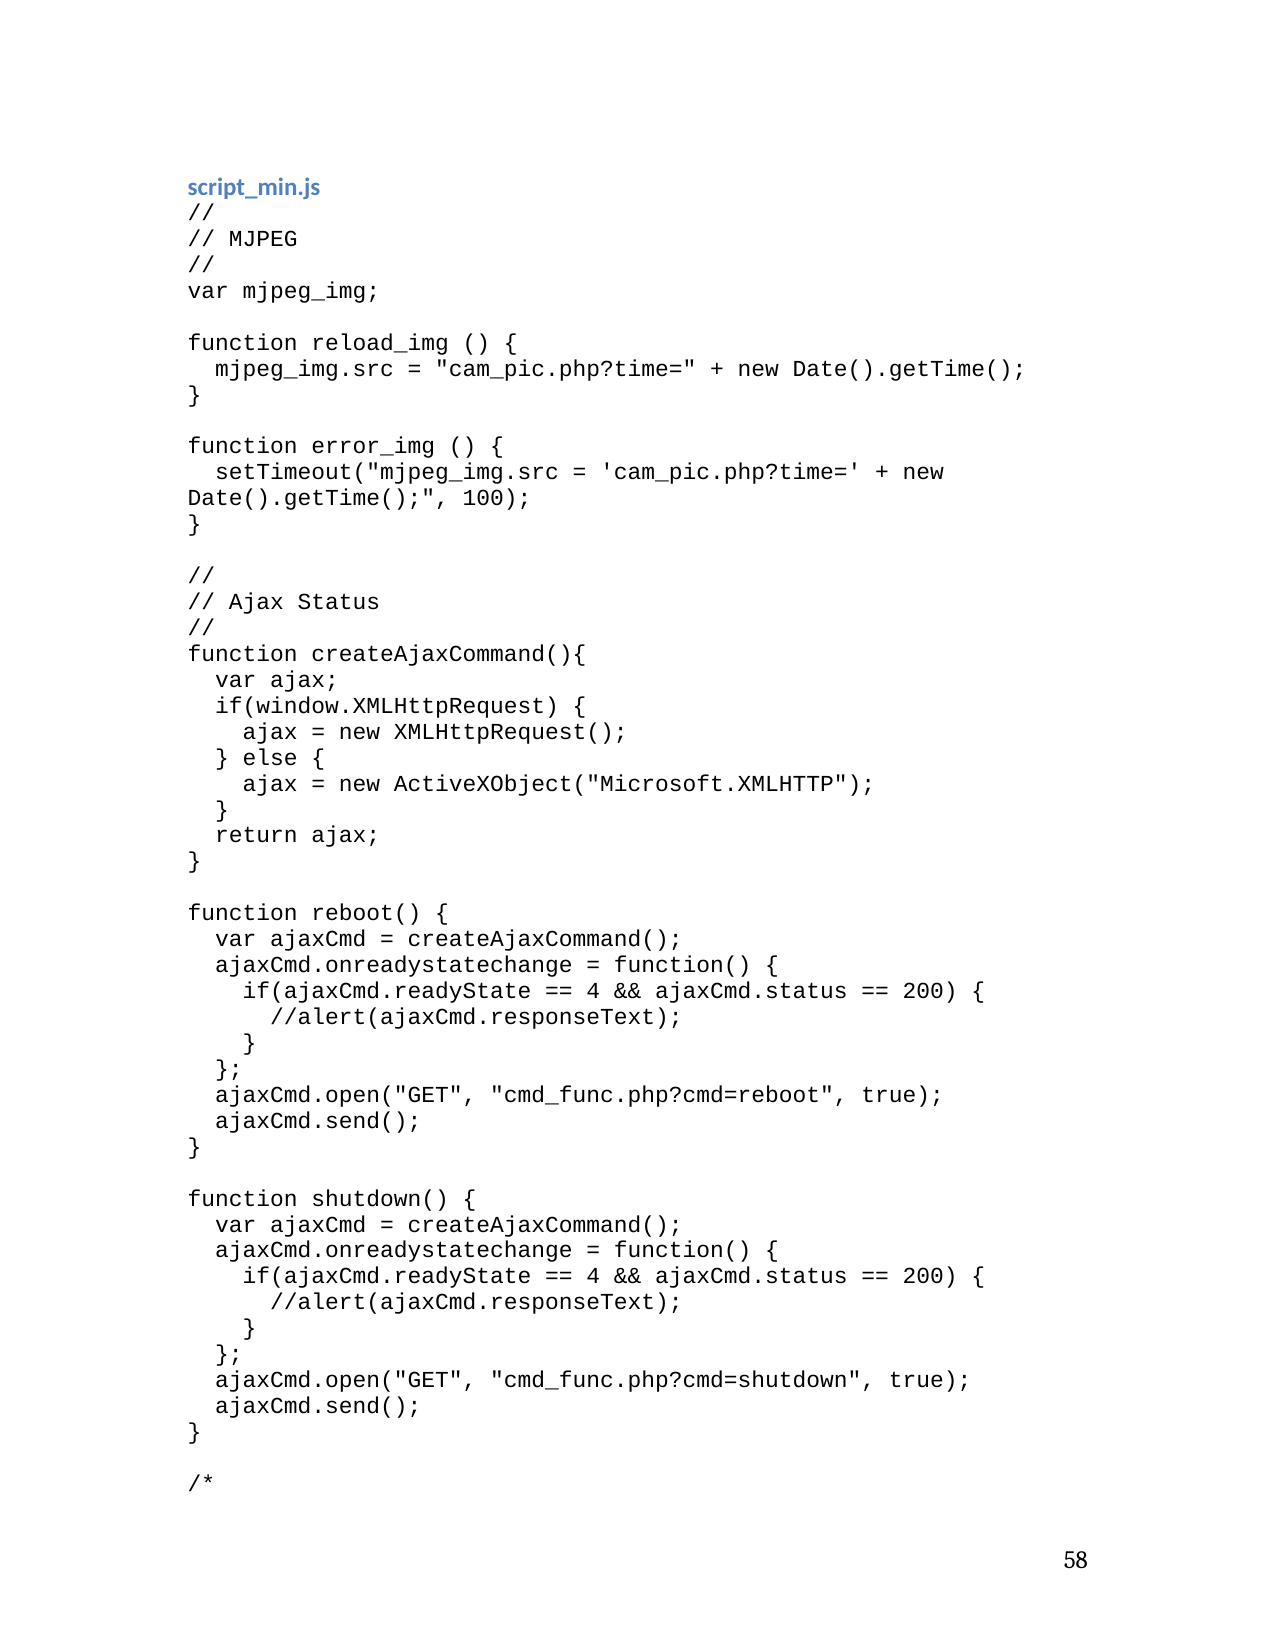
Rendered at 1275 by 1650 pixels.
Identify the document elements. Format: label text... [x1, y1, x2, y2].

text ajax = new XMLHttpRequest(); [187, 720, 1087, 746]
text } [187, 513, 1087, 538]
text function shutdown() { [187, 1187, 1087, 1213]
text if(window.XMLHttpRequest) { [187, 694, 1087, 720]
text ajaxCmd.onreadystatechange = function() { [187, 953, 1087, 979]
text } [187, 1031, 1087, 1057]
text mjpeg_img.src = "cam_pic.php?time=" + new Date().getTime(); [187, 357, 1087, 383]
text function reboot() { [187, 902, 1087, 928]
text } [187, 850, 1087, 876]
text // [187, 201, 1087, 227]
text } [187, 1317, 1087, 1343]
text }; [187, 1057, 1087, 1083]
text ajaxCmd.send(); [187, 1109, 1087, 1135]
text var ajaxCmd = createAjaxCommand(); [187, 1213, 1087, 1239]
text ajaxCmd.open("GET", "cmd_func.php?cmd=shutdown", true); [187, 1368, 1087, 1394]
text /* [187, 1472, 1087, 1498]
text // [187, 616, 1087, 642]
text function createAjaxCommand(){ [187, 642, 1087, 668]
text ajaxCmd.onreadystatechange = function() { [187, 1239, 1087, 1265]
text //alert(ajaxCmd.responseText); [187, 1005, 1087, 1031]
text // [187, 564, 1087, 590]
text } else { [187, 746, 1087, 772]
text // MJPEG [187, 227, 1087, 253]
text // [187, 253, 1087, 279]
text } [187, 1135, 1087, 1161]
text ajaxCmd.open("GET", "cmd_func.php?cmd=reboot", true); [187, 1083, 1087, 1109]
subtitle script_min.js [187, 171, 1087, 201]
text // Ajax Status [187, 590, 1087, 616]
text var ajaxCmd = createAjaxCommand(); [187, 928, 1087, 953]
text return ajax; [187, 824, 1087, 850]
text if(ajaxCmd.readyState == 4 && ajaxCmd.status == 200) { [187, 979, 1087, 1005]
text } [187, 383, 1087, 409]
text //alert(ajaxCmd.responseText); [187, 1291, 1087, 1317]
text } [187, 798, 1087, 824]
text function error_img () { [187, 435, 1087, 461]
text } [187, 1420, 1087, 1446]
text function reload_img () { [187, 331, 1087, 357]
text setTimeout("mjpeg_img.src = 'cam_pic.php?time=' + new Date().getTime();", 100); [187, 461, 1087, 513]
text var mjpeg_img; [187, 279, 1087, 305]
text }; [187, 1343, 1087, 1368]
text ajaxCmd.send(); [187, 1394, 1087, 1420]
text ajax = new ActiveXObject("Microsoft.XMLHTTP"); [187, 772, 1087, 798]
text var ajax; [187, 668, 1087, 694]
text if(ajaxCmd.readyState == 4 && ajaxCmd.status == 200) { [187, 1265, 1087, 1291]
